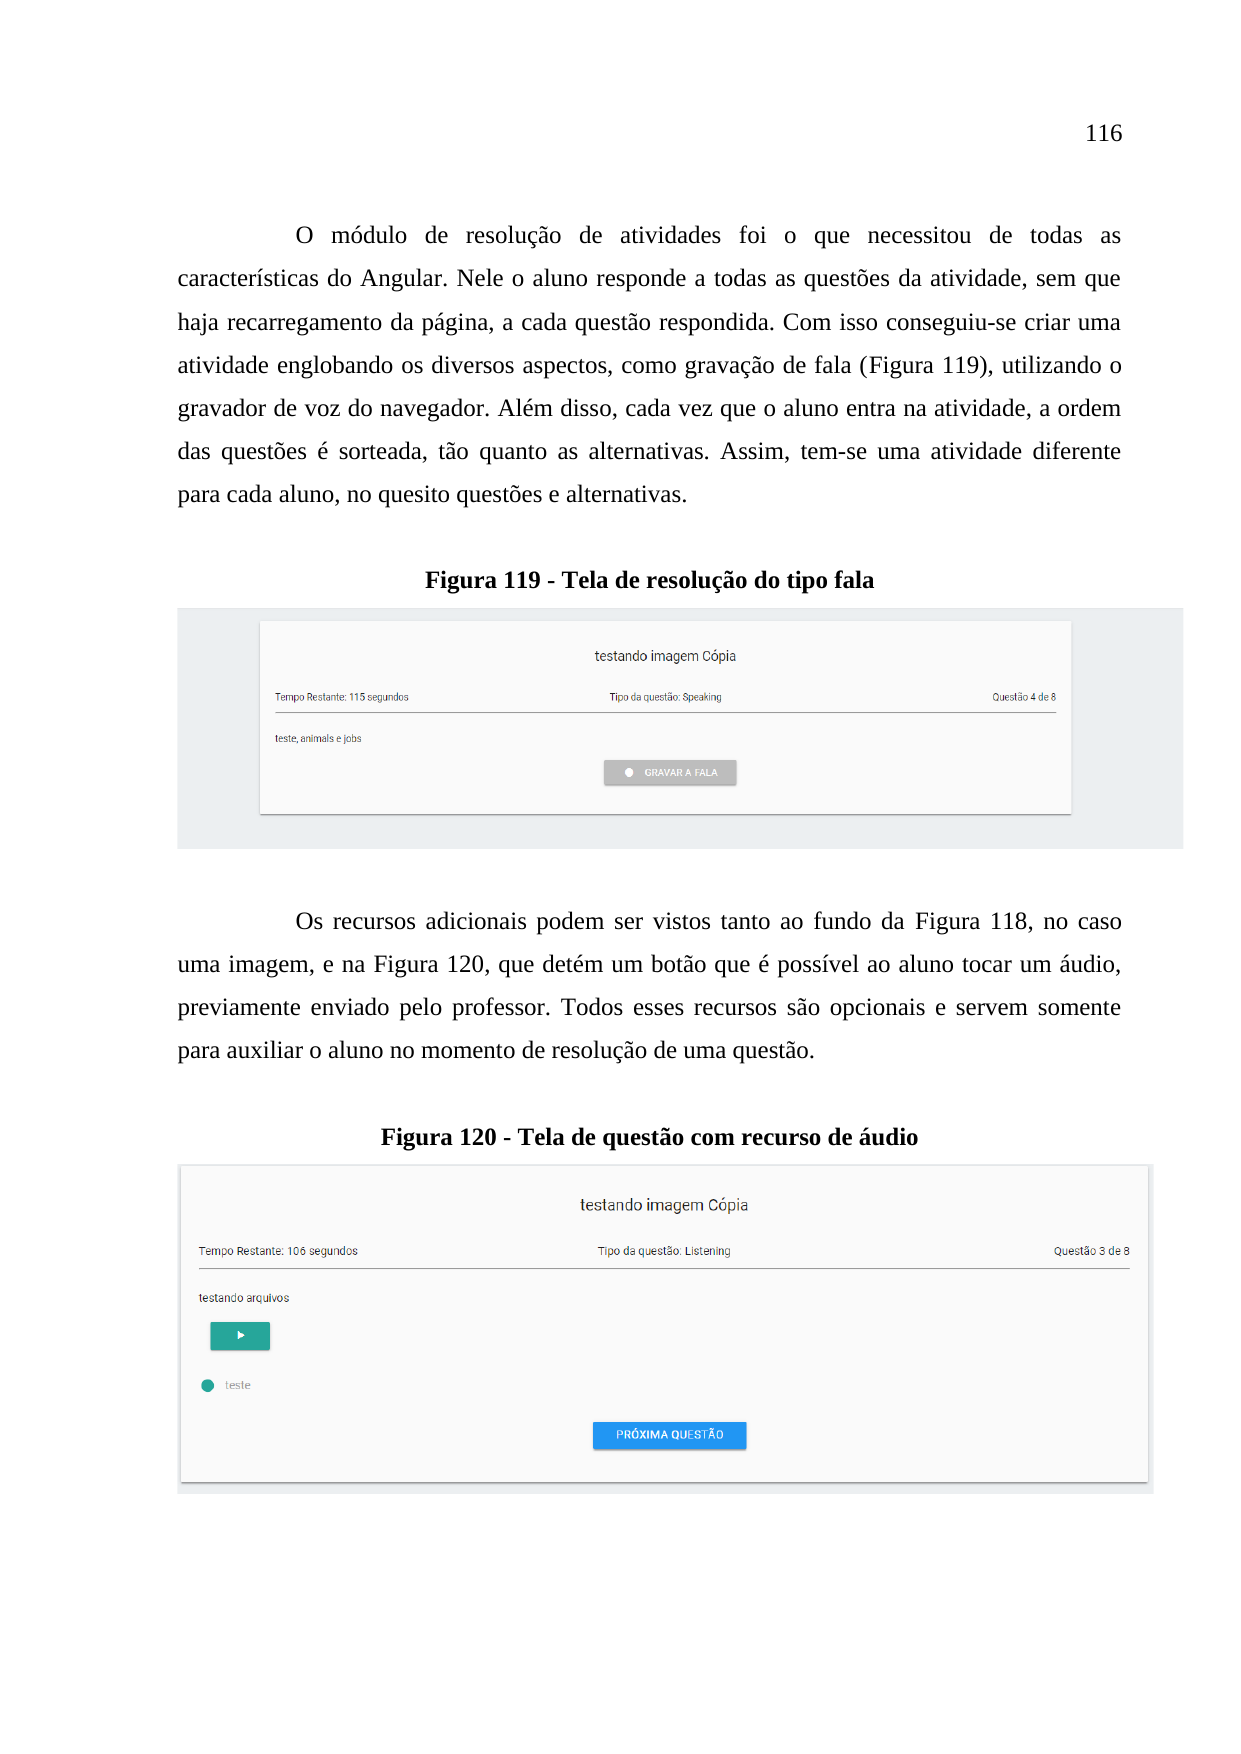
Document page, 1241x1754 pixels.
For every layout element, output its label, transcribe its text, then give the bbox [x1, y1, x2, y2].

text O módulo de resolução de atividades foi o que necessitou de todas as características do Angular. Nele o aluno responde a todas as questões da atividade, sem que haja recarregamento da página, a cada questão respondida. Com isso conseguiu-se criar uma atividade englobando os diversos aspectos, como gravação de fala (), utilizando o gravador de voz do navegador. Além disso, cada vez que o aluno entra na atividade, a ordem das questões é sorteada, tão quanto as alternativas. Assim, tem-se uma atividade diferente para cada aluno, no quesito questões e alternativas. [177, 220, 1122, 508]
text Os recursos adicionais podem ser vistos tanto ao fundo da , no caso uma imagem, e na , que detém um botão que é possível ao aluno tocar um áudio, previamente enviado pelo professor. Todos esses recursos são opcionais e servem somente para auxiliar o aluno no momento de resolução de uma questão. [177, 906, 1122, 1064]
picture [177, 608, 1184, 849]
picture [177, 1164, 1154, 1494]
